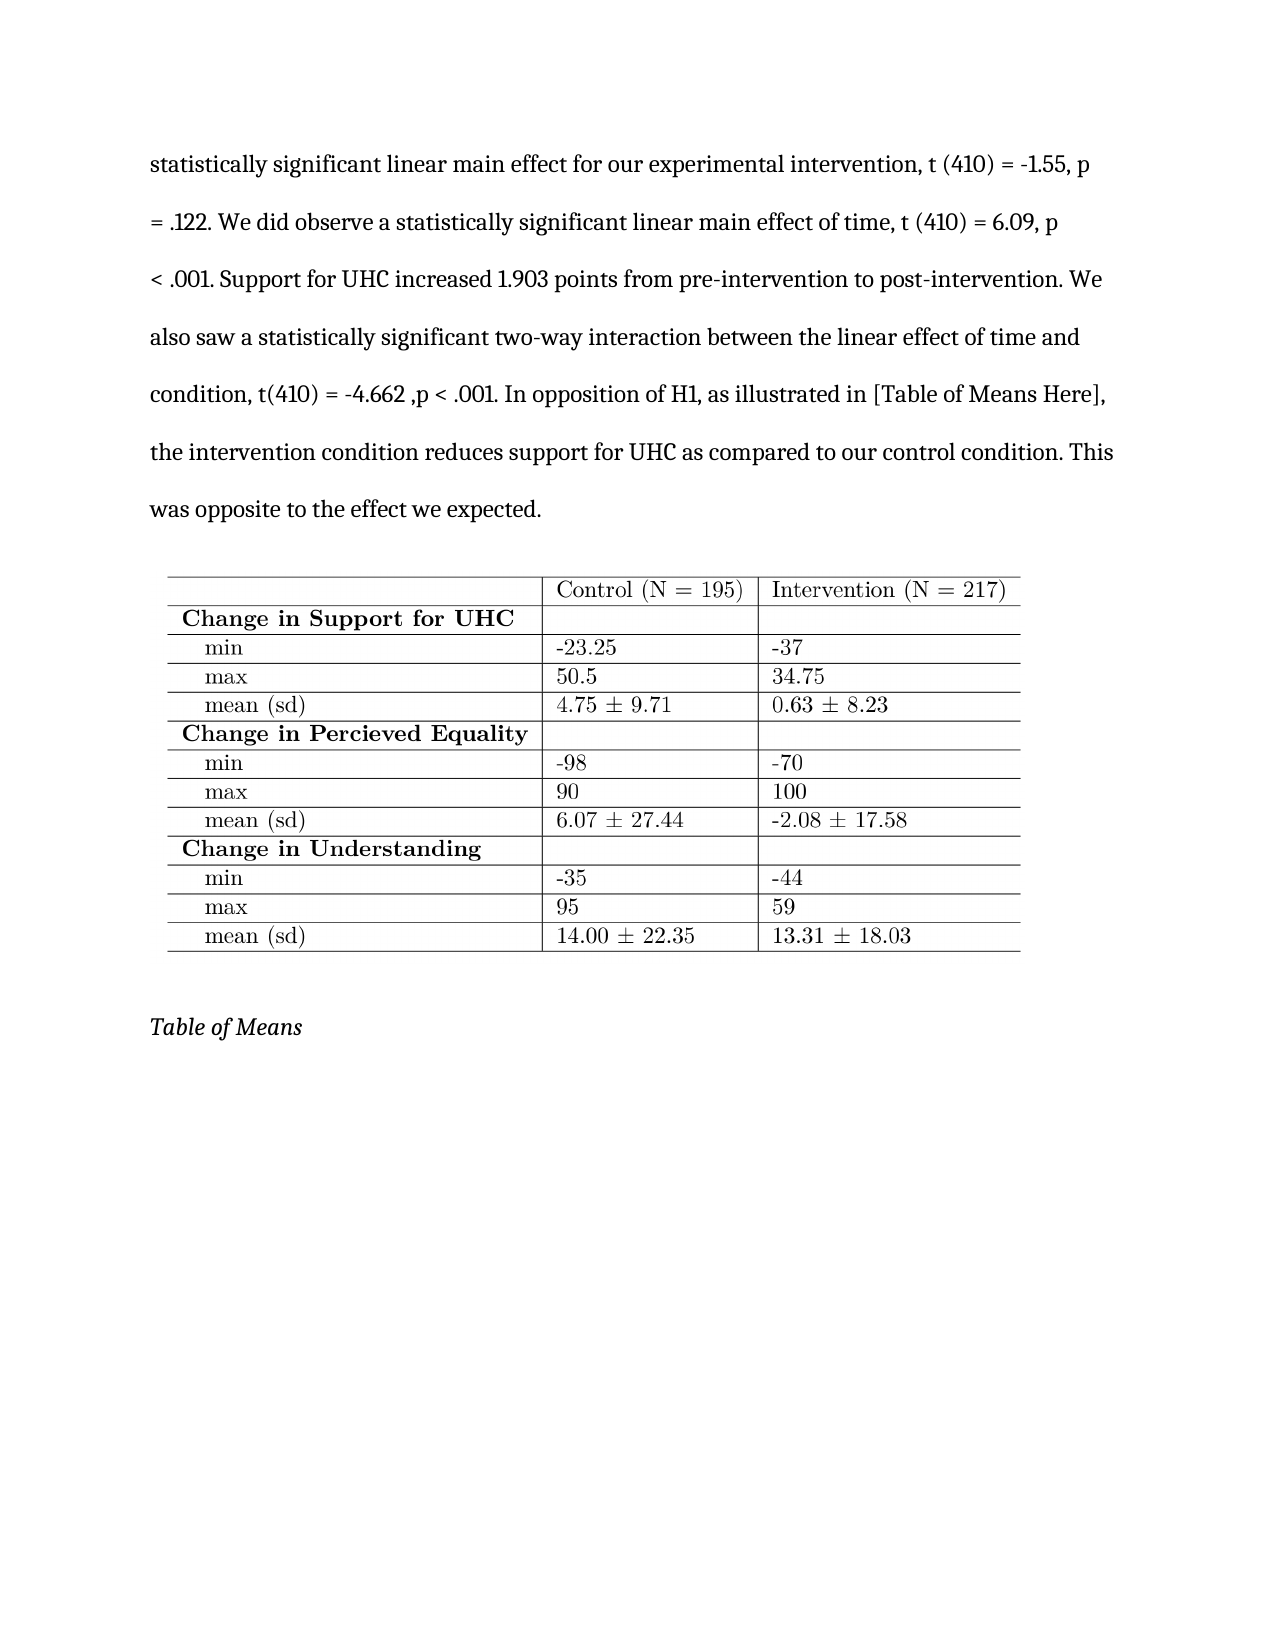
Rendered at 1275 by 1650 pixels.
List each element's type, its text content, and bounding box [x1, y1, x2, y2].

text Table of Means [150, 1013, 1125, 1042]
picture [150, 571, 1025, 964]
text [150, 150, 1125, 524]
